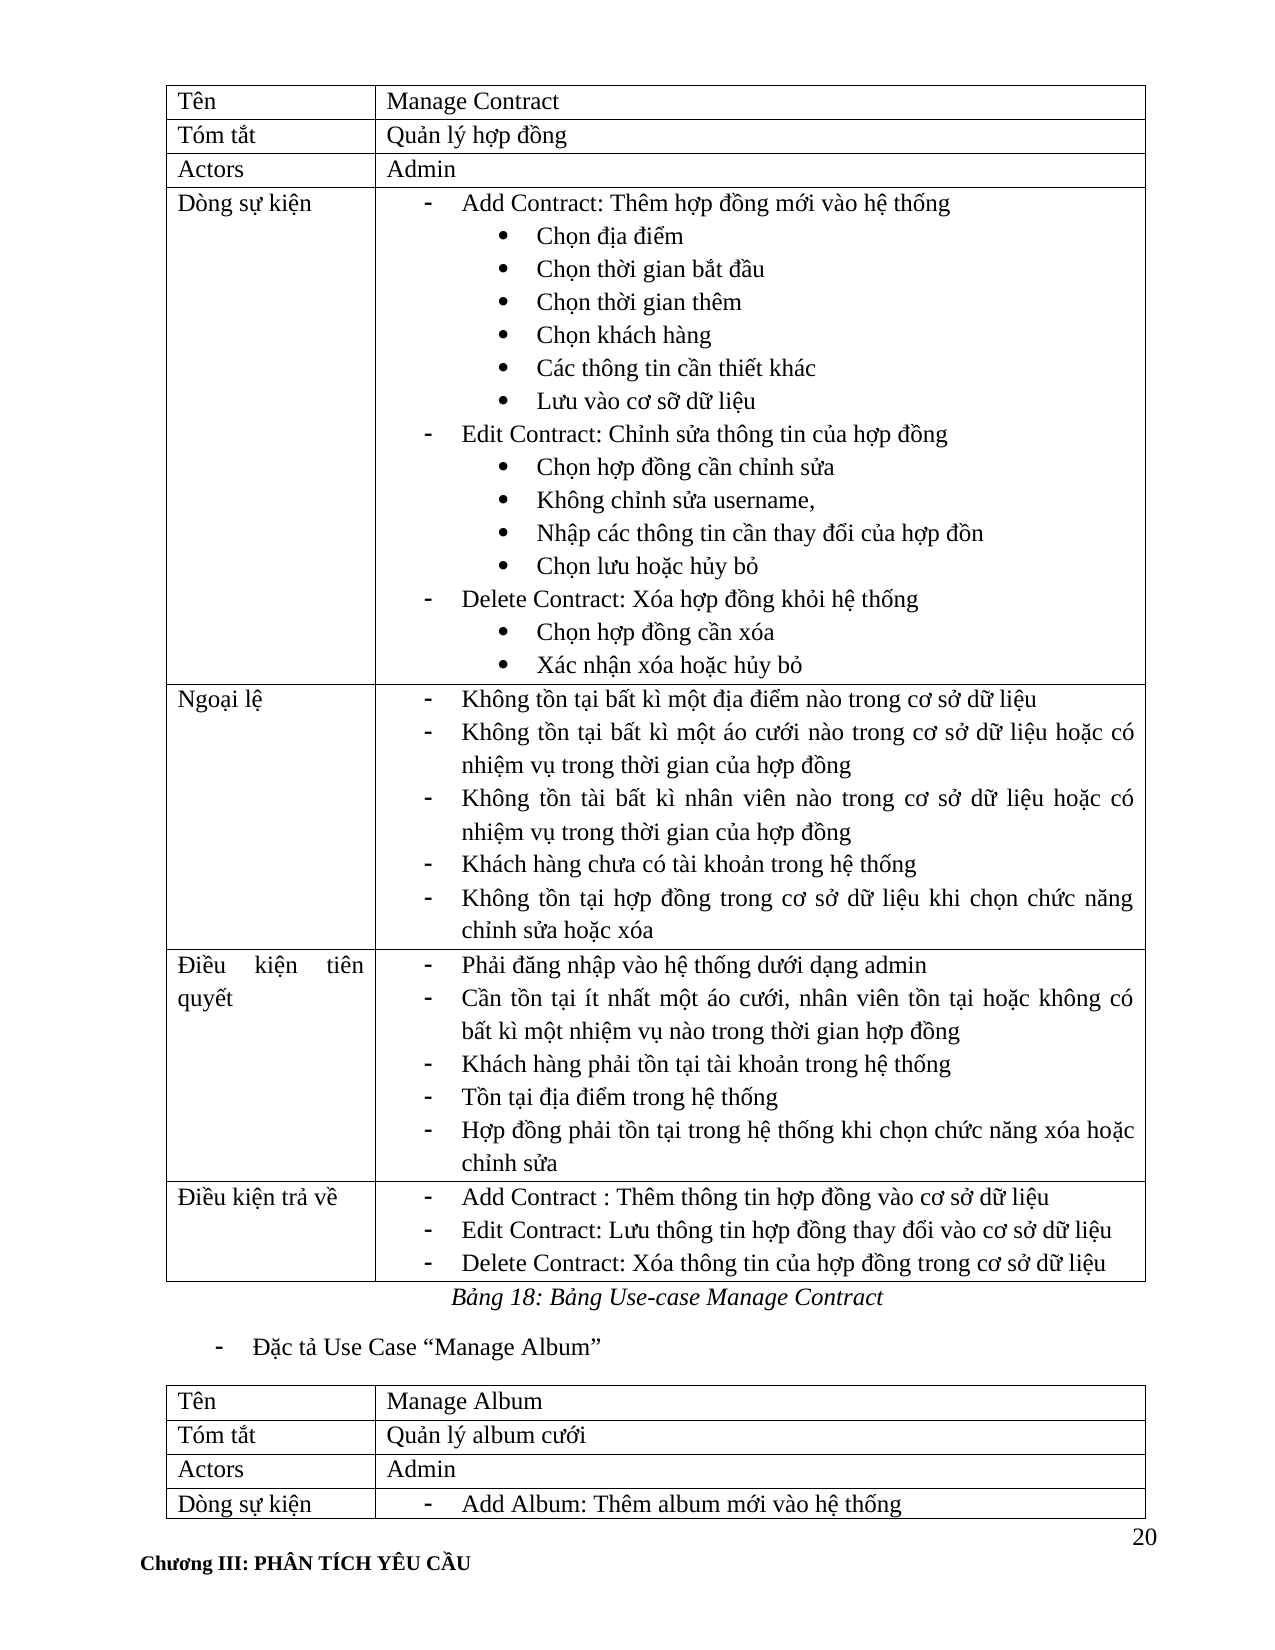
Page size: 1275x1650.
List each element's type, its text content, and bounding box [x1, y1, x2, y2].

table_cell Admin [376, 1455, 1145, 1488]
table_cell Quản lý hợp đồng [376, 120, 1145, 153]
table_header Manage Contract [376, 86, 1145, 119]
table_cell Admin [376, 154, 1145, 187]
table_cell Add Contract : Thêm thông tin hợp đồng vào cơ sở dữ liệu Edit Contract: Lưu thông tin hợp đồng thay đổi vào cơ sở dữ liệu Delete Contract: Xóa thông tin của hợp đồng trong cơ sở dữ liệu [376, 1182, 1145, 1281]
table_cell Actors [167, 1455, 375, 1488]
table_header Tên [167, 86, 375, 119]
text Bảng 18: Bảng Use-case Manage Contract [177, 1282, 1157, 1311]
table_cell Điều kiện trả về [167, 1182, 375, 1281]
table_cell Dòng sự kiện [167, 188, 375, 683]
table_header Tên [167, 1386, 375, 1419]
table_cell Ngoại lệ [167, 685, 375, 949]
table_cell Tóm tắt [167, 120, 375, 153]
table_cell Không tồn tại bất kì một địa điểm nào trong cơ sở dữ liệu Không tồn tại bất kì một áo cưới nào trong cơ sở dữ liệu hoặc có nhiệm vụ trong thời gian của hợp đồng Không tồn tài bất kì nhân viên nào trong cơ sở dữ liệu hoặc có nhiệm vụ trong thời gian của hợp đồng Khách hàng chưa có tài khoản trong hệ thống Không tồn tại hợp đồng trong cơ sở dữ liệu khi chọn chức năng chỉnh sửa hoặc xóa [376, 685, 1145, 949]
table_cell Tóm tắt [167, 1421, 375, 1453]
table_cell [376, 1489, 1145, 1517]
table_cell Phải đăng nhập vào hệ thống dưới dạng admin Cần tồn tại ít nhất một áo cưới, nhân viên tồn tại hoặc không có bất kì một nhiệm vụ nào trong thời gian hợp đồng Khách hàng phải tồn tại tài khoản trong hệ thống Tồn tại địa điểm trong hệ thống Hợp đồng phải tồn tại trong hệ thống khi chọn chức năng xóa hoặc chỉnh sửa [376, 950, 1145, 1181]
table_cell Actors [167, 154, 375, 187]
list Đặc tả Use Case “Manage Album” [215, 1332, 1157, 1360]
table_header Manage Album [376, 1386, 1145, 1419]
table_cell Điều kiện tiên quyết [167, 950, 375, 1181]
table_cell Quản lý album cưới [376, 1421, 1145, 1453]
table_cell Dòng sự kiện [167, 1489, 375, 1517]
table_cell Add Contract: Thêm hợp đồng mới vào hệ thống Chọn địa điểm Chọn thời gian bắt đầu Chọn thời gian thêm Chọn khách hàng Các thông tin cần thiết khác Lưu vào cơ sỡ dữ liệu Edit Contract: Chỉnh sửa thông tin của hợp đồng Chọn hợp đồng cần chỉnh sửa Không chỉnh sửa username, Nhập các thông tin cần thay đổi của hợp đồn Chọn lưu hoặc hủy bỏ Delete Contract: Xóa hợp đồng khỏi hệ thống Chọn hợp đồng cần xóa Xác nhận xóa hoặc hủy bỏ [376, 188, 1145, 683]
